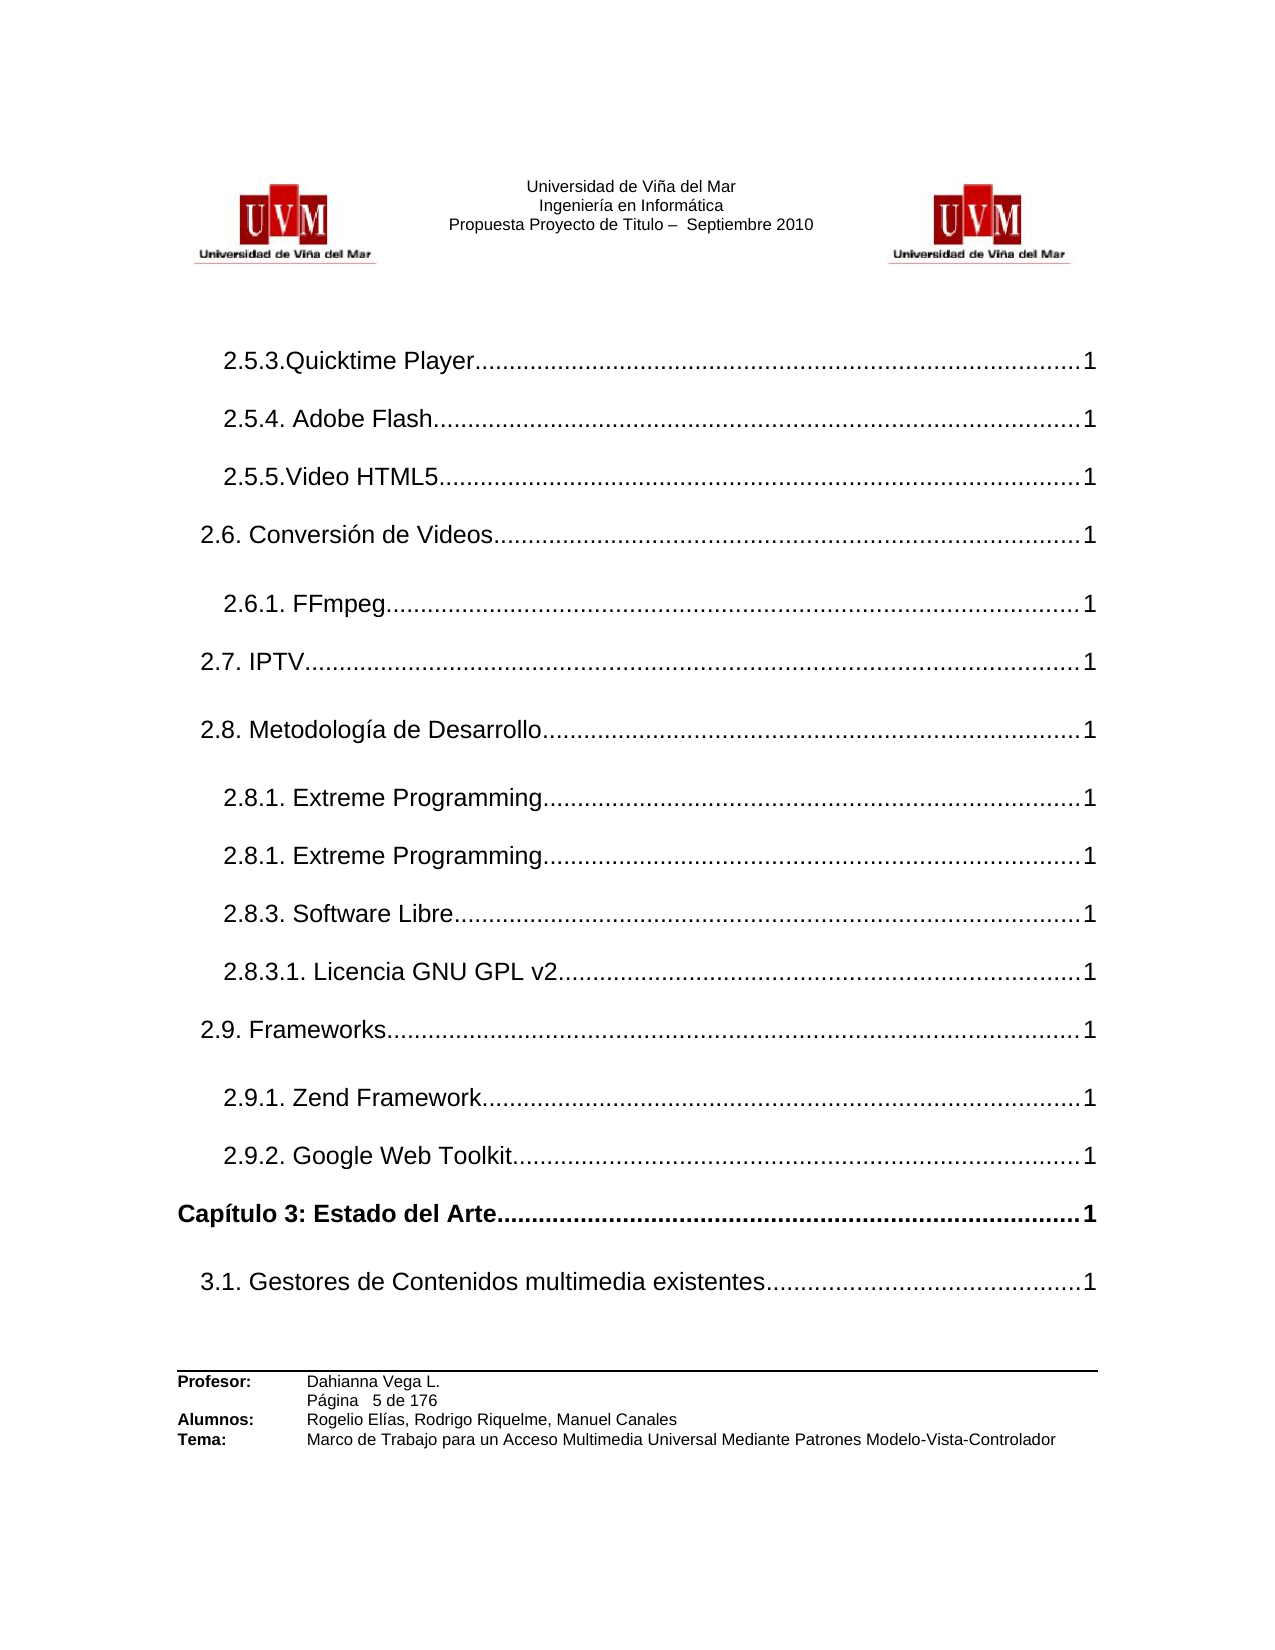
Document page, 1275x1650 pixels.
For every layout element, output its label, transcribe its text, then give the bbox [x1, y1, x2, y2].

text 2.9.1. Zend Framework 1 [223, 1083, 1098, 1112]
text 2.8.3. Software Libre 1 [223, 899, 1098, 928]
text 2.9.2. Google Web Toolkit 1 [223, 1141, 1098, 1170]
text 2.7. IPTV 1 [200, 647, 1098, 675]
text 2.8. Metodología de Desarrollo 1 [200, 715, 1098, 743]
picture [177, 176, 390, 267]
text 2.9. Frameworks 1 [200, 1015, 1098, 1044]
picture [871, 176, 1084, 267]
text 3.1. Gestores de Contenidos multimedia existentes 1 [200, 1267, 1098, 1296]
text 2.5.3.Quicktime Player 1 [223, 346, 1098, 375]
text Capítulo 3: Estado del Arte 1 [177, 1199, 1098, 1228]
text 2.6. Conversión de Videos 1 [200, 520, 1098, 549]
text 2.6.1. FFmpeg 1 [223, 588, 1098, 617]
text 2.8.1. Extreme Programming 1 [223, 841, 1098, 869]
text 2.8.3.1. Licencia GNU GPL v2 1 [223, 957, 1098, 986]
text 2.8.1. Extreme Programming 1 [223, 783, 1098, 812]
text 2.5.4. Adobe Flash 1 [223, 404, 1098, 433]
text 2.5.5.Video HTML5 1 [223, 462, 1098, 491]
